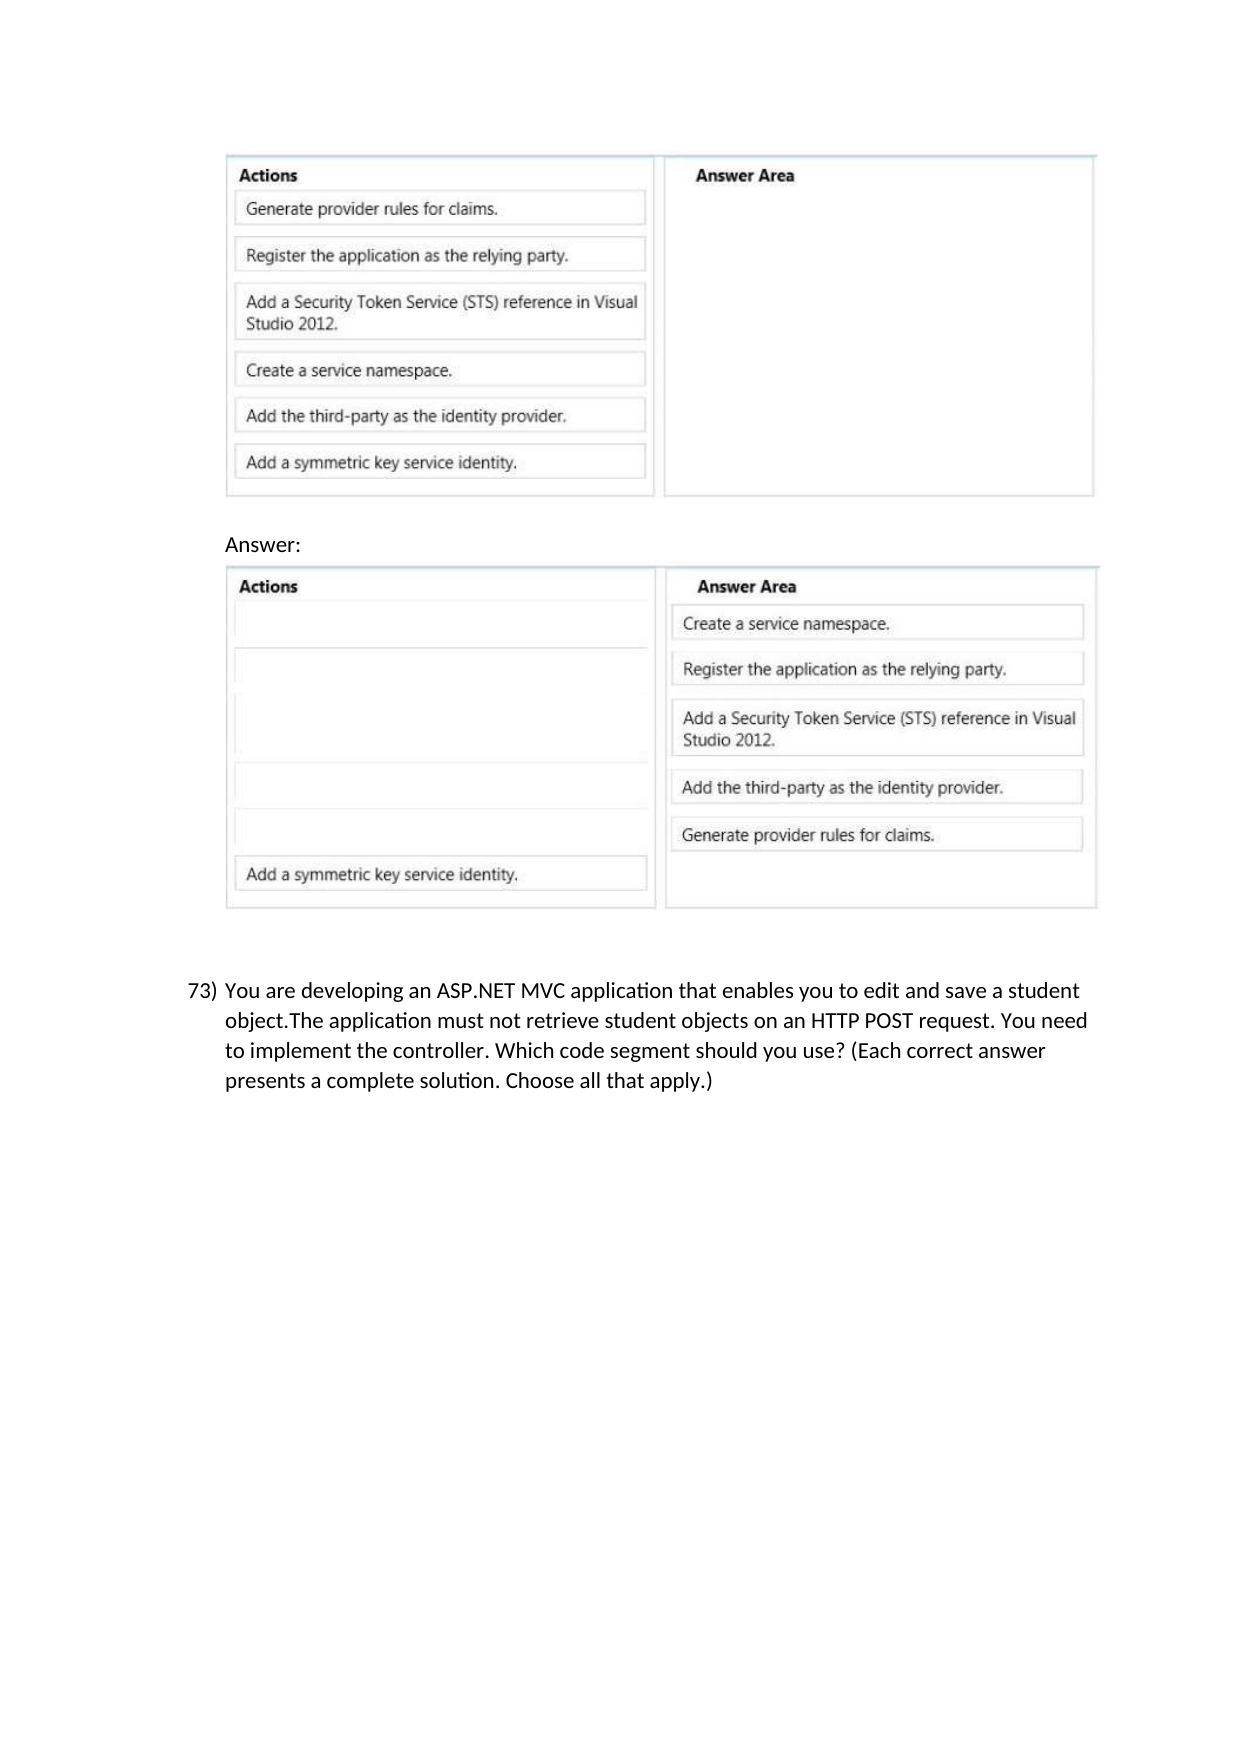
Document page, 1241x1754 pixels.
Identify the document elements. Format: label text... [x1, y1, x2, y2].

picture [225, 560, 1101, 911]
list You are developing an ASP.NET MVC application that enables you to edit and save a student object.The application must not retrieve student objects on an HTTP POST request. You need to implement the controller. Which code segment should you use? (Each correct answer presents a complete solution. Choose all that apply.) [187, 976, 1090, 1094]
picture [225, 150, 1098, 499]
list Answer: [225, 531, 1090, 559]
